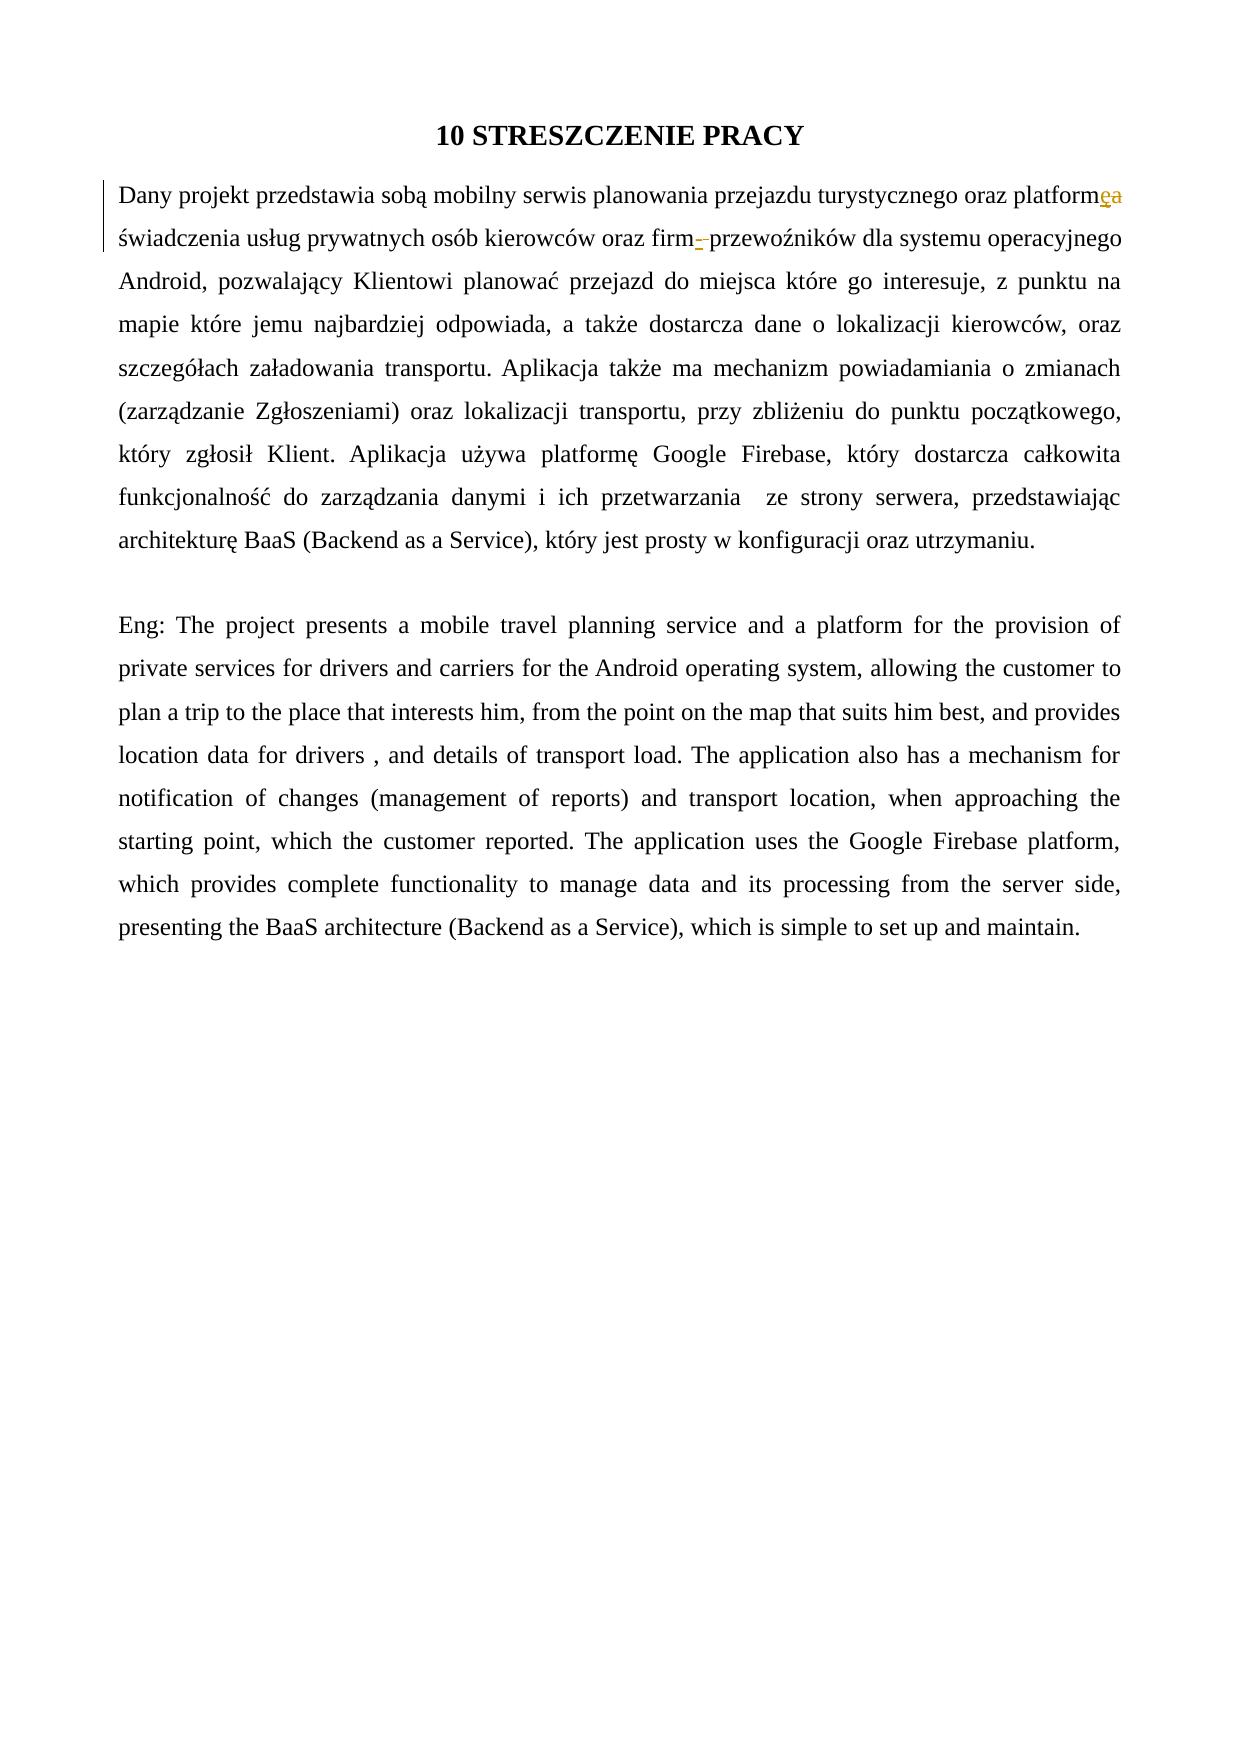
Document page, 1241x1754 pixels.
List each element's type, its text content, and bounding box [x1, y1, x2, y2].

text Eng: The project presents a mobile travel planning service and a platform for the provision of private services for drivers and carriers for the Android operating system, allowing the customer to plan a trip to the place that interests him, from the point on the map that suits him best, and provides location data for drivers , and details of transport load. The application also has a mechanism for notification of changes (management of reports) and transport location, when approaching the starting point, which the customer reported. The application uses the Google Firebase platform, which provides complete functionality to manage data and its processing from the server side, presenting the BaaS architecture (Backend as a Service), which is simple to set up and maintain. [118, 610, 1122, 941]
text 10 STRESZCZENIE PRACY [118, 118, 1122, 152]
text Dany projekt przedstawia sobą mobilny serwis planowania przejazdu turystycznego oraz platform świadczenia usług prywatnych osób kierowców oraz firmprzewoźników dla systemu operacyjnego Android, pozwalający Klientowi planować przejazd do miejsca które go interesuje, z punktu na mapie które jemu najbardziej odpowiada, a także dostarcza dane o lokalizacji kierowców, oraz szczegółach załadowania transportu. Aplikacja także ma mechanizm powiadamiania o zmianach (zarządzanie Zgłoszeniami) oraz lokalizacji transportu, przy zbliżeniu do punktu początkowego, który zgłosił Klient. Aplikacja używa platformę Google Firebase, który dostarcza całkowita funkcjonalność do zarządzania danymi i ich przetwarzania ze strony serwera, przedstawiając architekturę BaaS (Backend as a Service), który jest prosty w konfiguracji oraz utrzymaniu. [118, 180, 1122, 554]
